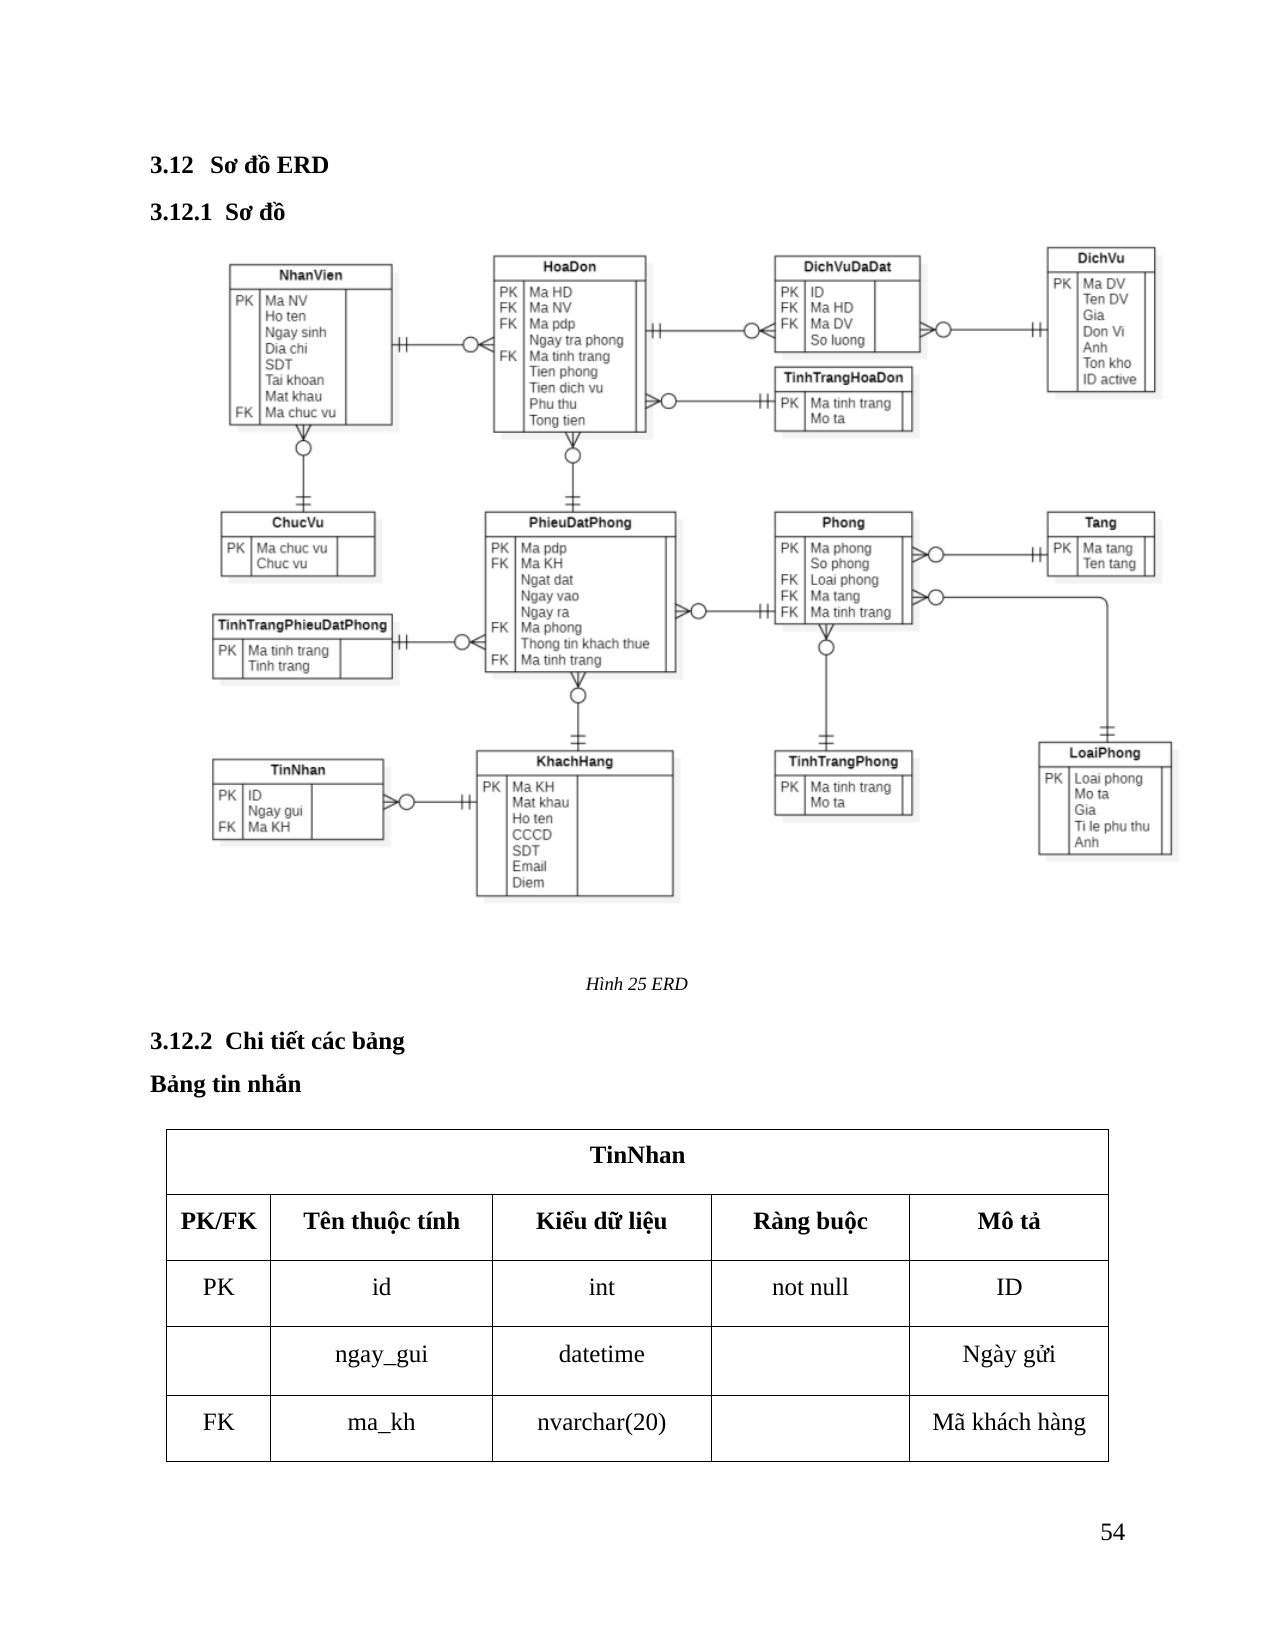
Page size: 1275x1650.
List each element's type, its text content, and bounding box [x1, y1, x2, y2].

table_cell FK [167, 1396, 270, 1461]
picture [150, 240, 1208, 942]
table_cell Tên thuộc tính [271, 1195, 492, 1260]
table_cell int [493, 1261, 711, 1326]
table_cell ngay_gui [271, 1327, 492, 1395]
table_cell Kiểu dữ liệu [493, 1195, 711, 1260]
table_cell not null [712, 1261, 909, 1326]
text Hình 25 ERD [150, 973, 1125, 994]
table_cell datetime [493, 1327, 711, 1395]
subtitle Sơ đồ ERD [150, 150, 1125, 179]
table_cell [167, 1327, 270, 1395]
table_cell Ràng buộc [712, 1195, 909, 1260]
table_cell Mã khách hàng [910, 1396, 1108, 1461]
subtitle Sơ đồ [150, 197, 1125, 226]
table_cell Mô tả [910, 1195, 1108, 1260]
text Bảng tin nhắn [150, 1069, 1125, 1098]
table_cell PK [167, 1261, 270, 1326]
table_cell id [271, 1261, 492, 1326]
table_cell PK/FK [167, 1195, 270, 1260]
table_cell Ngày gửi [910, 1327, 1108, 1395]
table_cell nvarchar(20) [493, 1396, 711, 1461]
table_cell [712, 1396, 909, 1461]
subtitle Chi tiết các bảng [150, 1026, 1125, 1054]
table_cell ma_kh [271, 1396, 492, 1461]
table_header TinNhan [167, 1130, 1108, 1194]
table_cell [712, 1327, 909, 1395]
table_cell ID [910, 1261, 1108, 1326]
